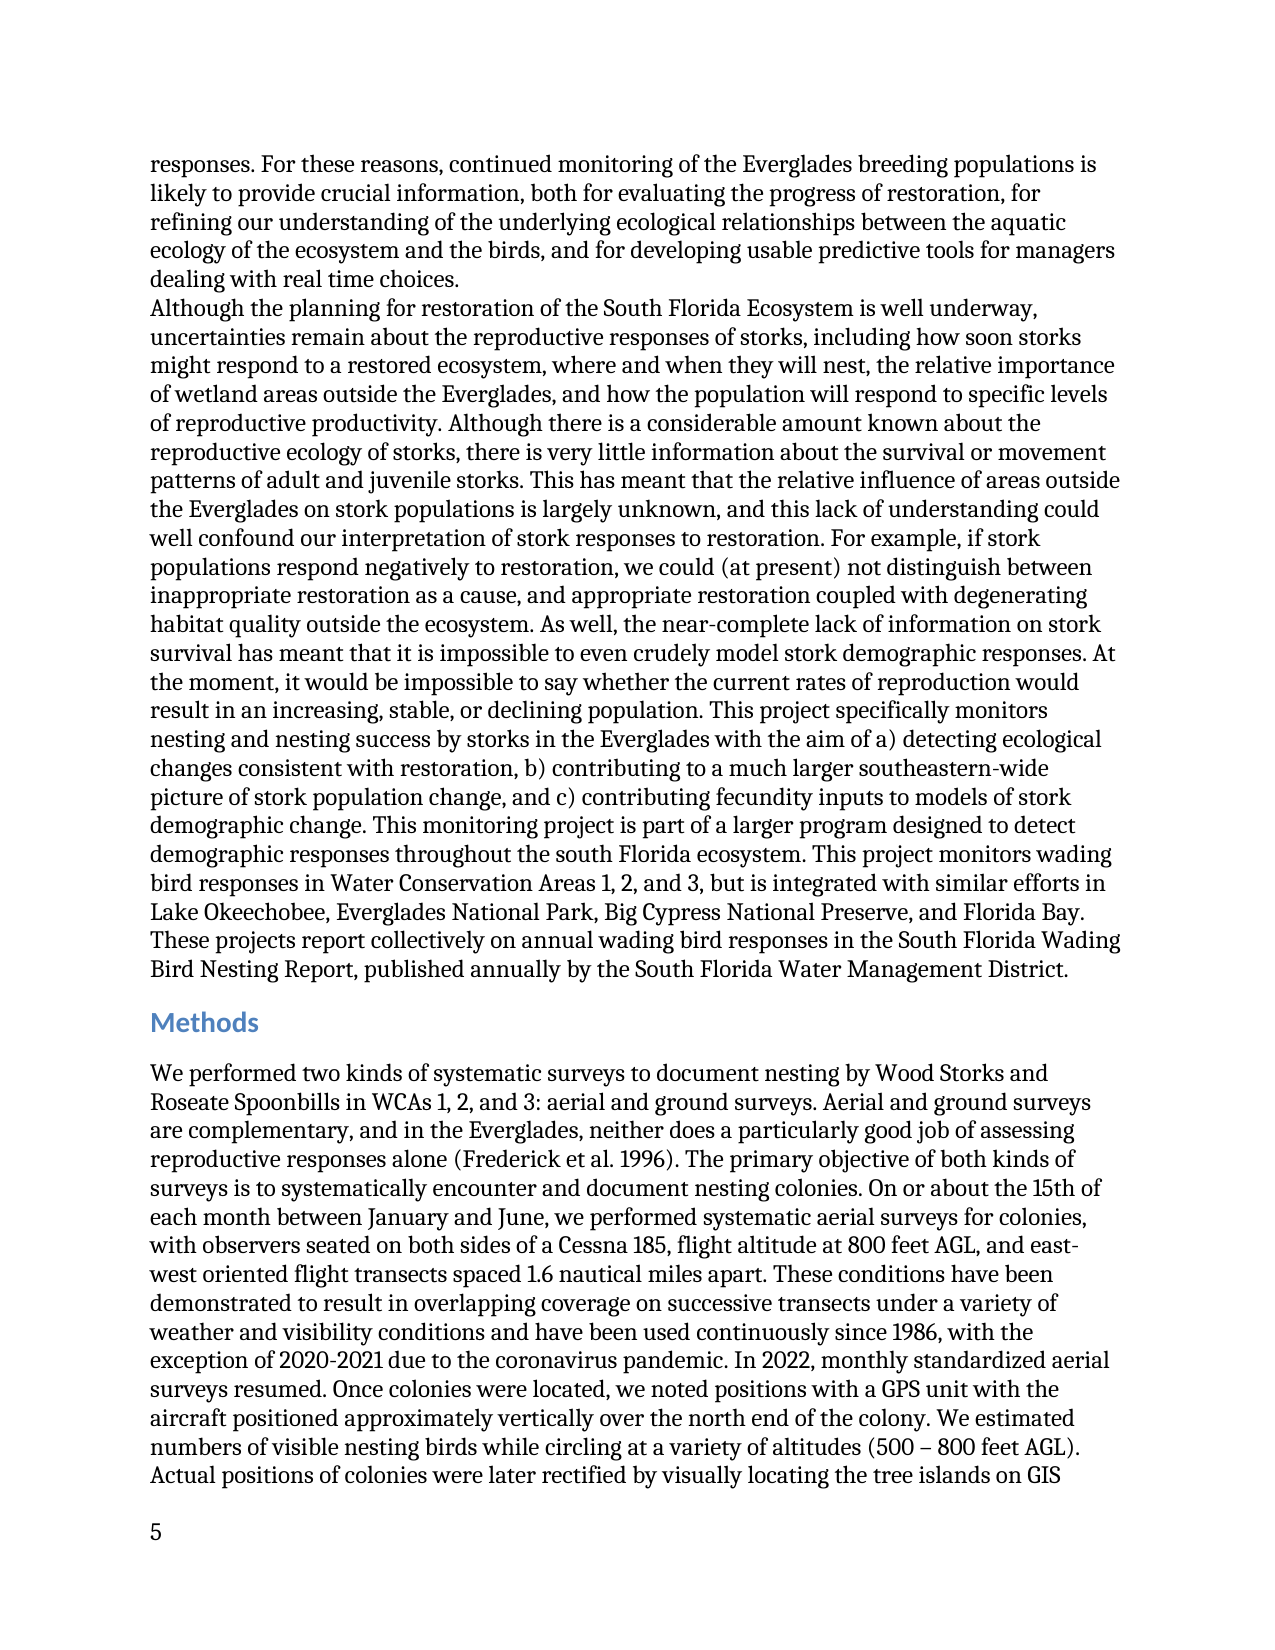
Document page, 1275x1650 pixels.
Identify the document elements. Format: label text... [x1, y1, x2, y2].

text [150, 1059, 1125, 1490]
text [150, 150, 1125, 984]
subtitle Methods [150, 1004, 1125, 1040]
